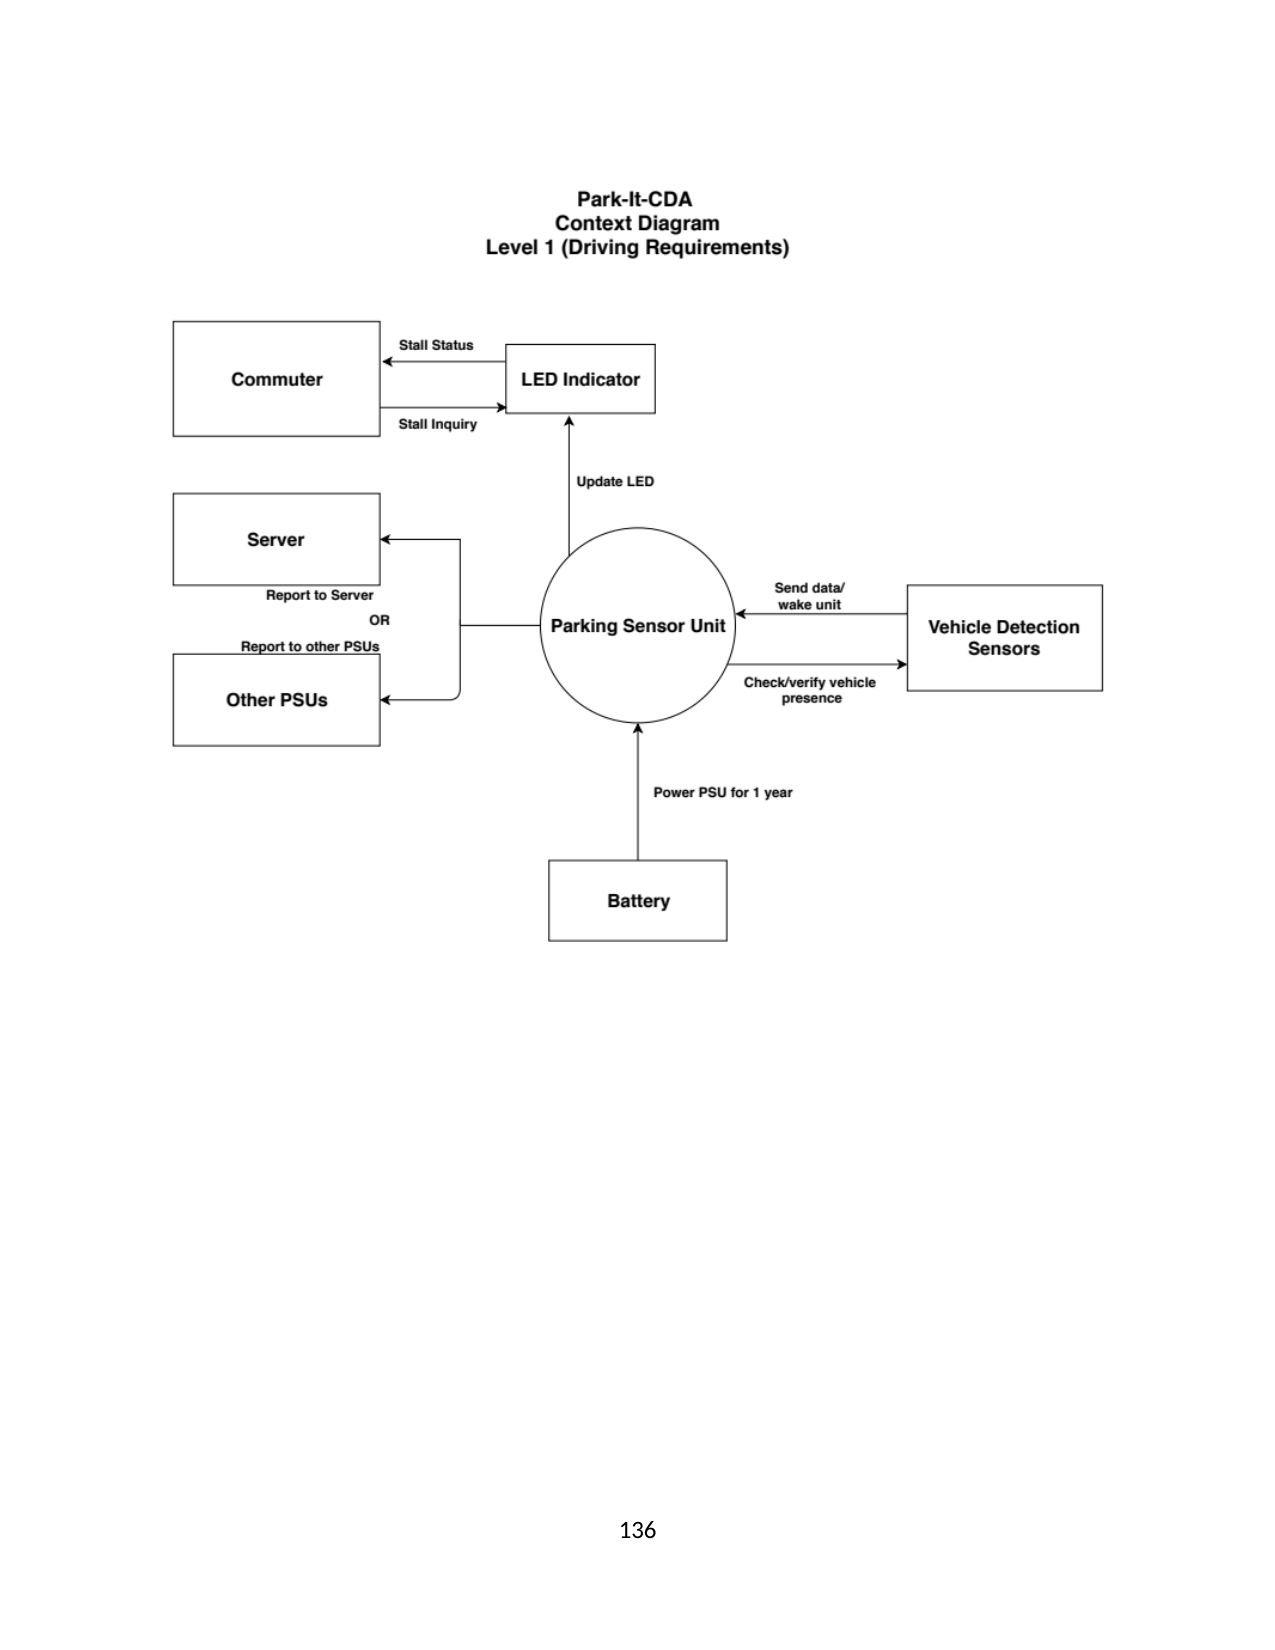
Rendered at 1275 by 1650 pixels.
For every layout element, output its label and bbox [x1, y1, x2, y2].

picture [150, 150, 1125, 992]
